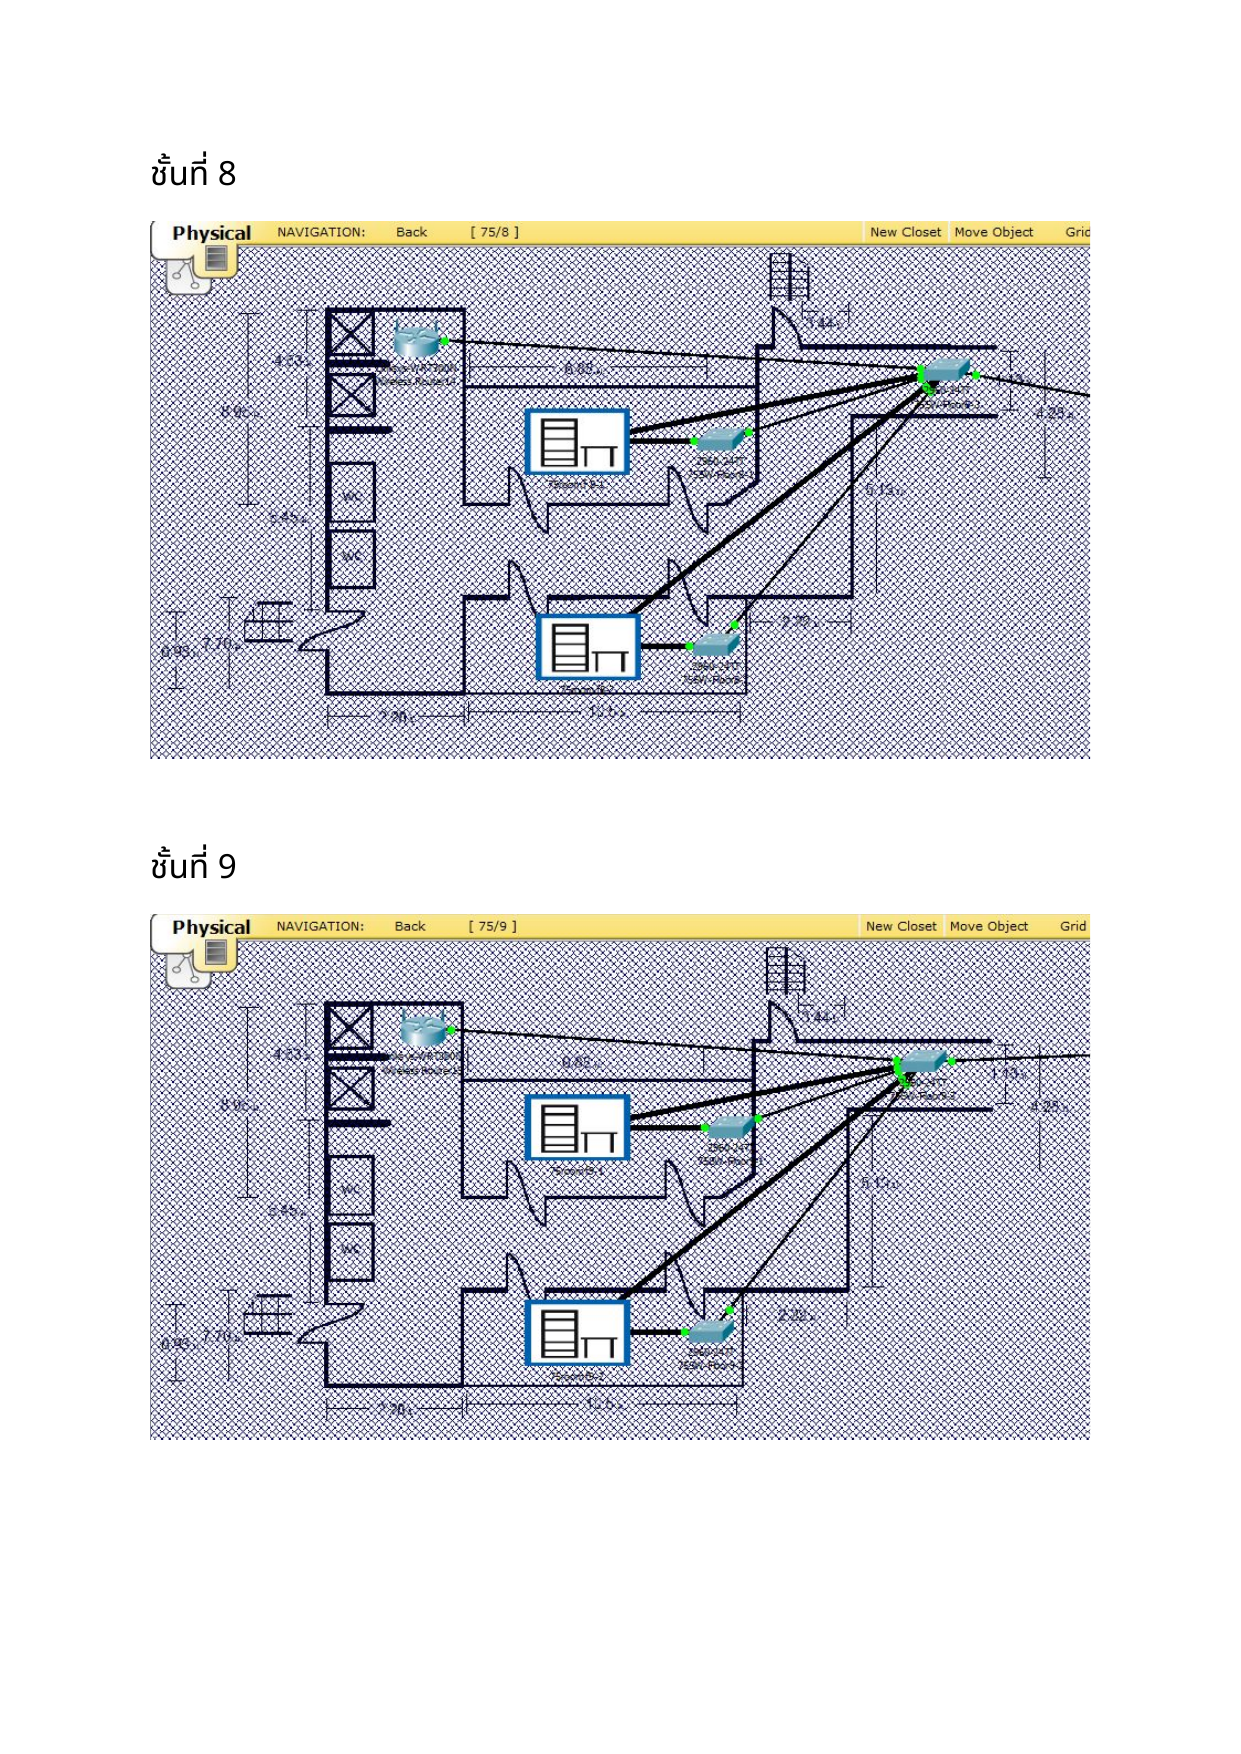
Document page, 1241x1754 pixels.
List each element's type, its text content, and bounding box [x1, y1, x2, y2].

picture [150, 221, 1091, 759]
picture [150, 914, 1091, 1440]
text ชั้นที่ 8 [150, 150, 1090, 201]
text ชั้นที่ 9 [150, 843, 1090, 893]
